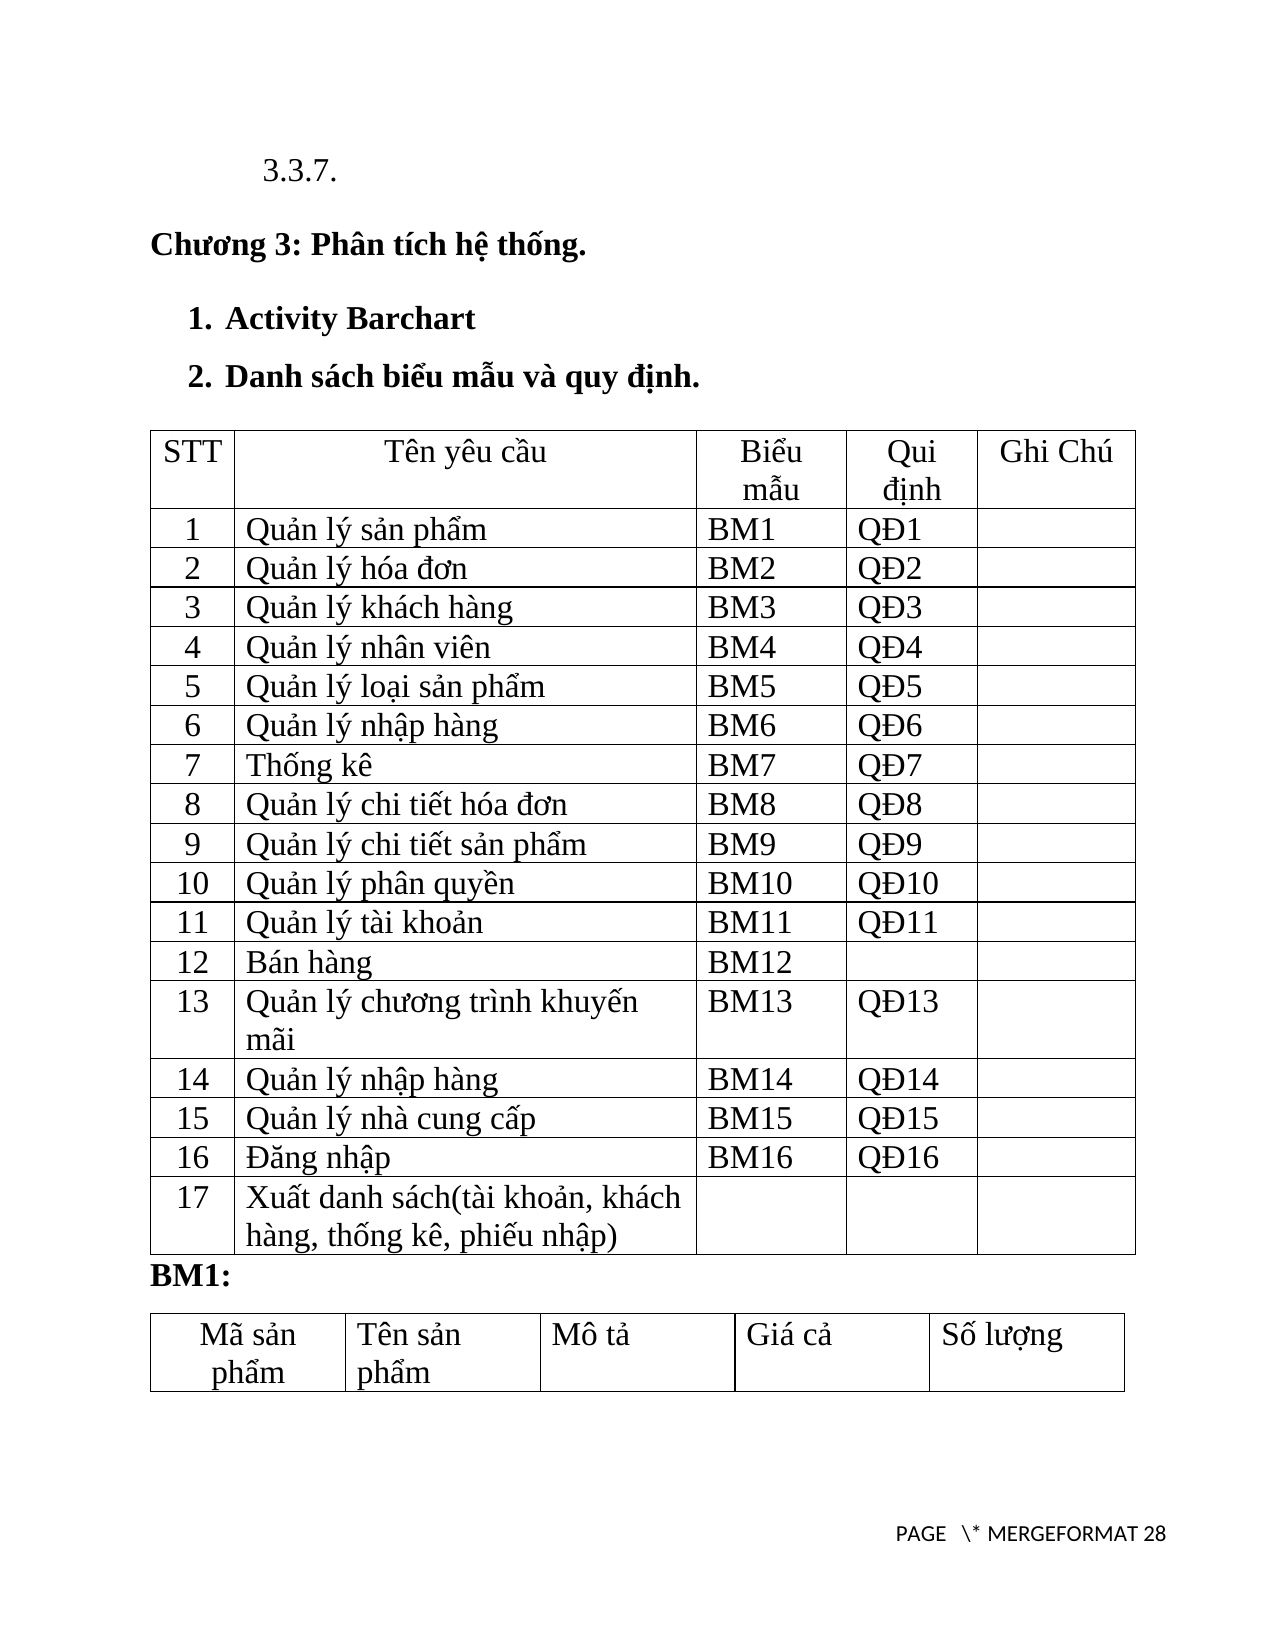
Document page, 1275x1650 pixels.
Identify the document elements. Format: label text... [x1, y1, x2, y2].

table_cell 15 [151, 1098, 234, 1137]
table_cell BM13 [697, 981, 846, 1058]
table_cell Quản lý tài khoản [235, 903, 696, 941]
table_cell QĐ5 [847, 666, 977, 704]
table_cell BM3 [697, 588, 846, 626]
table_cell QĐ9 [847, 824, 977, 862]
table_cell BM8 [697, 784, 846, 823]
table_cell Bán hàng [235, 942, 696, 980]
table_cell Quản lý nhân viên [235, 627, 696, 665]
table_header Tên yêu cầu [235, 431, 696, 508]
table_cell BM16 [697, 1138, 846, 1176]
table_header Số lượng [930, 1314, 1124, 1391]
table_header Tên sản phẩm [346, 1314, 540, 1391]
table_cell [847, 1177, 977, 1254]
table_header Qui định [847, 431, 977, 508]
table_cell Quản lý nhà cung cấp [235, 1098, 696, 1137]
table_cell 9 [151, 824, 234, 862]
table_cell [978, 588, 1135, 626]
table_cell BM2 [697, 548, 846, 586]
table_cell 2 [151, 548, 234, 586]
table_cell Xuất danh sách(tài khoản, khách hàng, thống kê, phiếu nhập) [235, 1177, 696, 1254]
table_header Mô tả [541, 1314, 734, 1391]
table_cell [978, 942, 1135, 980]
table_cell BM14 [697, 1059, 846, 1097]
table_cell [978, 666, 1135, 704]
table_cell Quản lý khách hàng [235, 588, 696, 626]
table_cell [978, 745, 1135, 783]
table_header Biểu mẫu [697, 431, 846, 508]
table_header Ghi Chú [978, 431, 1135, 508]
table_cell Quản lý sản phẩm [235, 509, 696, 547]
table_cell [978, 627, 1135, 665]
table_cell 8 [151, 784, 234, 823]
table_cell [978, 784, 1135, 823]
table_cell QĐ1 [847, 509, 977, 547]
table_cell [978, 548, 1135, 586]
table_cell BM5 [697, 666, 846, 704]
table_cell QĐ14 [847, 1059, 977, 1097]
table_cell Thống kê [235, 745, 696, 783]
table_cell BM10 [697, 863, 846, 901]
table_cell BM1 [697, 509, 846, 547]
table_cell 16 [151, 1138, 234, 1176]
table_cell QĐ10 [847, 863, 977, 901]
table_cell BM4 [697, 627, 846, 665]
table_cell QĐ16 [847, 1138, 977, 1176]
table_cell Quản lý nhập hàng [235, 706, 696, 744]
table_cell Quản lý nhập hàng [235, 1059, 696, 1097]
table_cell QĐ2 [847, 548, 977, 586]
table_cell [978, 1059, 1135, 1097]
table_cell [978, 903, 1135, 941]
table_cell 17 [151, 1177, 234, 1254]
table_cell [978, 509, 1135, 547]
table_cell 10 [151, 863, 234, 901]
table_cell Quản lý chi tiết hóa đơn [235, 784, 696, 823]
table_cell QĐ8 [847, 784, 977, 823]
table_cell 13 [151, 981, 234, 1058]
table_header Giá cả [736, 1314, 929, 1391]
table_cell [978, 706, 1135, 744]
table_cell 3 [151, 588, 234, 626]
table_cell Quản lý chi tiết sản phẩm [235, 824, 696, 862]
table_cell 11 [151, 903, 234, 941]
table_cell [697, 1177, 846, 1254]
table_cell [978, 1177, 1135, 1254]
table_cell [978, 1098, 1135, 1137]
table_cell QĐ13 [847, 981, 977, 1058]
table_cell BM6 [697, 706, 846, 744]
table_cell [978, 824, 1135, 862]
table_cell 14 [151, 1059, 234, 1097]
table_cell QĐ11 [847, 903, 977, 941]
table_cell 12 [151, 942, 234, 980]
table_cell QĐ15 [847, 1098, 977, 1137]
table_cell QĐ4 [847, 627, 977, 665]
table_cell [847, 942, 977, 980]
table_cell Quản lý hóa đơn [235, 548, 696, 586]
table_cell QĐ6 [847, 706, 977, 744]
table_cell Quản lý loại sản phẩm [235, 666, 696, 704]
table_cell BM9 [697, 824, 846, 862]
table_cell BM7 [697, 745, 846, 783]
table_cell Quản lý phân quyền [235, 863, 696, 901]
table_cell Quản lý chương trình khuyến mãi [235, 981, 696, 1058]
table_cell BM11 [697, 903, 846, 941]
table_cell 1 [151, 509, 234, 547]
table_cell Đăng nhập [235, 1138, 696, 1176]
table_cell 4 [151, 627, 234, 665]
table_cell QĐ3 [847, 588, 977, 626]
table_cell 5 [151, 666, 234, 704]
table_cell [978, 981, 1135, 1058]
table_cell 6 [151, 706, 234, 744]
text BM1: [150, 1255, 1167, 1293]
table_cell BM15 [697, 1098, 846, 1137]
list Activity Barchart [187, 298, 1167, 337]
table_cell BM12 [697, 942, 846, 980]
list Danh sách biểu mẫu và quy định. [187, 356, 1167, 394]
table_cell [978, 863, 1135, 901]
table_header STT [151, 431, 234, 508]
table_header Mã sản phẩm [151, 1314, 345, 1391]
table_cell [978, 1138, 1135, 1176]
table_cell 7 [151, 745, 234, 783]
text Chương 3: Phân tích hệ thống. [150, 224, 1167, 262]
table_cell QĐ7 [847, 745, 977, 783]
